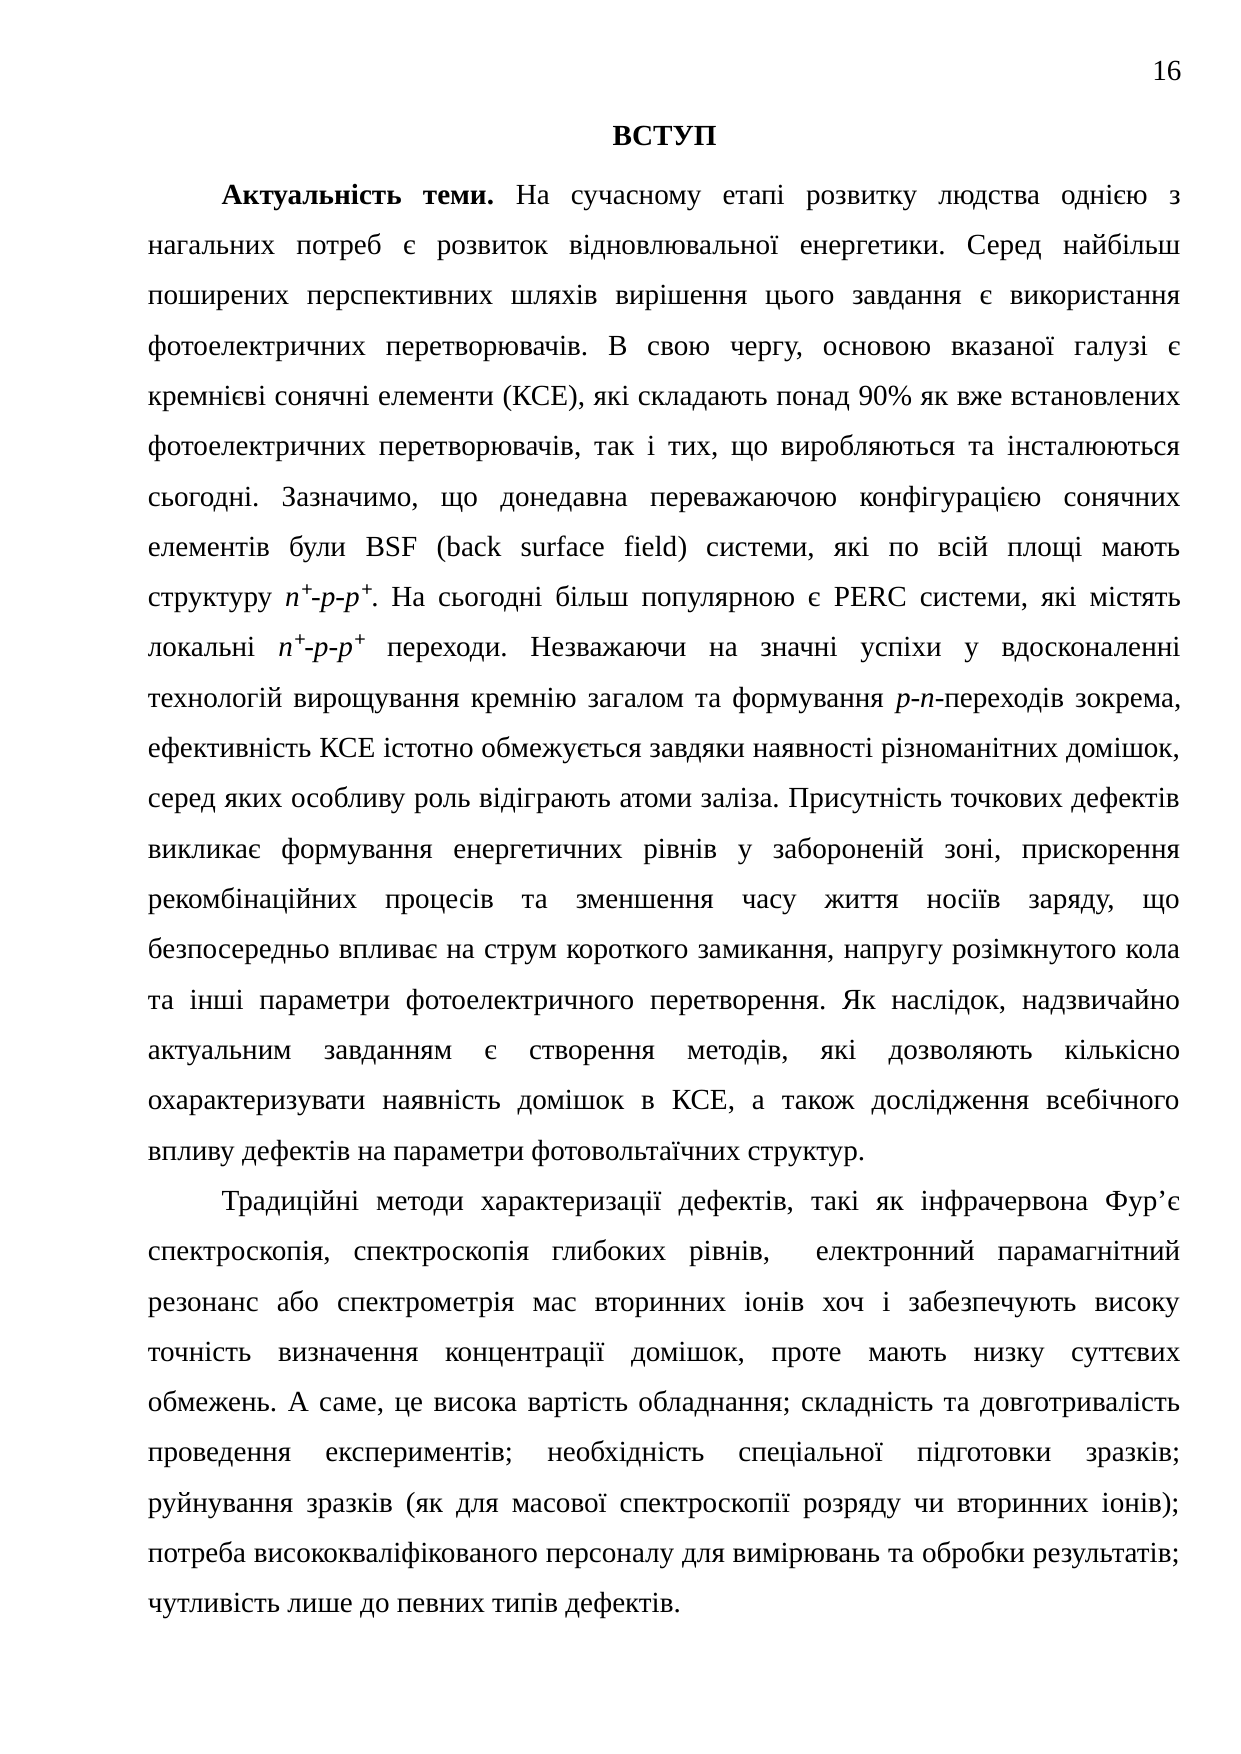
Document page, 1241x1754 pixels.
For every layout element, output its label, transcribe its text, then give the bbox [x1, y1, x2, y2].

subtitle ВСТУП [148, 118, 1181, 152]
text Актуальність теми. На сучасному етапі розвитку людства однією з нагальних потреб є розвиток відновлювальної енергетики. Серед найбільш поширених перспективних шляхів вирішення цього завдання є використання фотоелектричних перетворювачів. В свою чергу, основою вказаної галузі є кремнієві сонячні елементи (КСЕ), які складають понад 90% як вже встановлених фотоелектричних перетворювачів, так і тих, що виробляються та інсталюються сьогодні. Зазначимо, що донедавна переважаючою конфігурацією сонячних елементів були BSF (back surface field) системи, які по всій площі мають структуру n⁺-p-p⁺. На сьогодні більш популярною є PERC системи, які містять локальні n⁺-p-p⁺ переходи. Незважаючи на значні успіхи у вдосконаленні технологій вирощування кремнію загалом та формування p-n-переходів зокрема, ефективність КСЕ істотно обмежується завдяки наявності різноманітних домішок, серед яких особливу роль відіграють атоми заліза. Присутність точкових дефектів викликає формування енергетичних рівнів у забороненій зоні, прискорення рекомбінаційних процесів та зменшення часу життя носіїв заряду, що безпосередньо впливає на струм короткого замикання, напругу розімкнутого кола та інші параметри фотоелектричного перетворення. Як наслідок, надзвичайно актуальним завданням є створення методів, які дозволяють кількісно охарактеризувати наявність домішок в КСЕ, а також дослідження всебічного впливу дефектів на параметри фотовольтаїчних структур. [148, 177, 1181, 1166]
text Традиційні методи характеризації дефектів, такі як інфрачервона Фур’є спектроскопія, спектроскопія глибоких рівнів, електронний парамагнітний резонанс або спектрометрія мас вторинних іонів хоч і забезпечують високу точність визначення концентрації домішок, проте мають низку суттєвих обмежень. А саме, це висока вартість обладнання; складність та довготривалість проведення експериментів; необхідність спеціальної підготовки зразків; руйнування зразків (як для масової спектроскопії розряду чи вторинних іонів); потреба висококваліфікованого персоналу для вимірювань та обробки результатів; чутливість лише до певних типів дефектів. [148, 1183, 1181, 1619]
